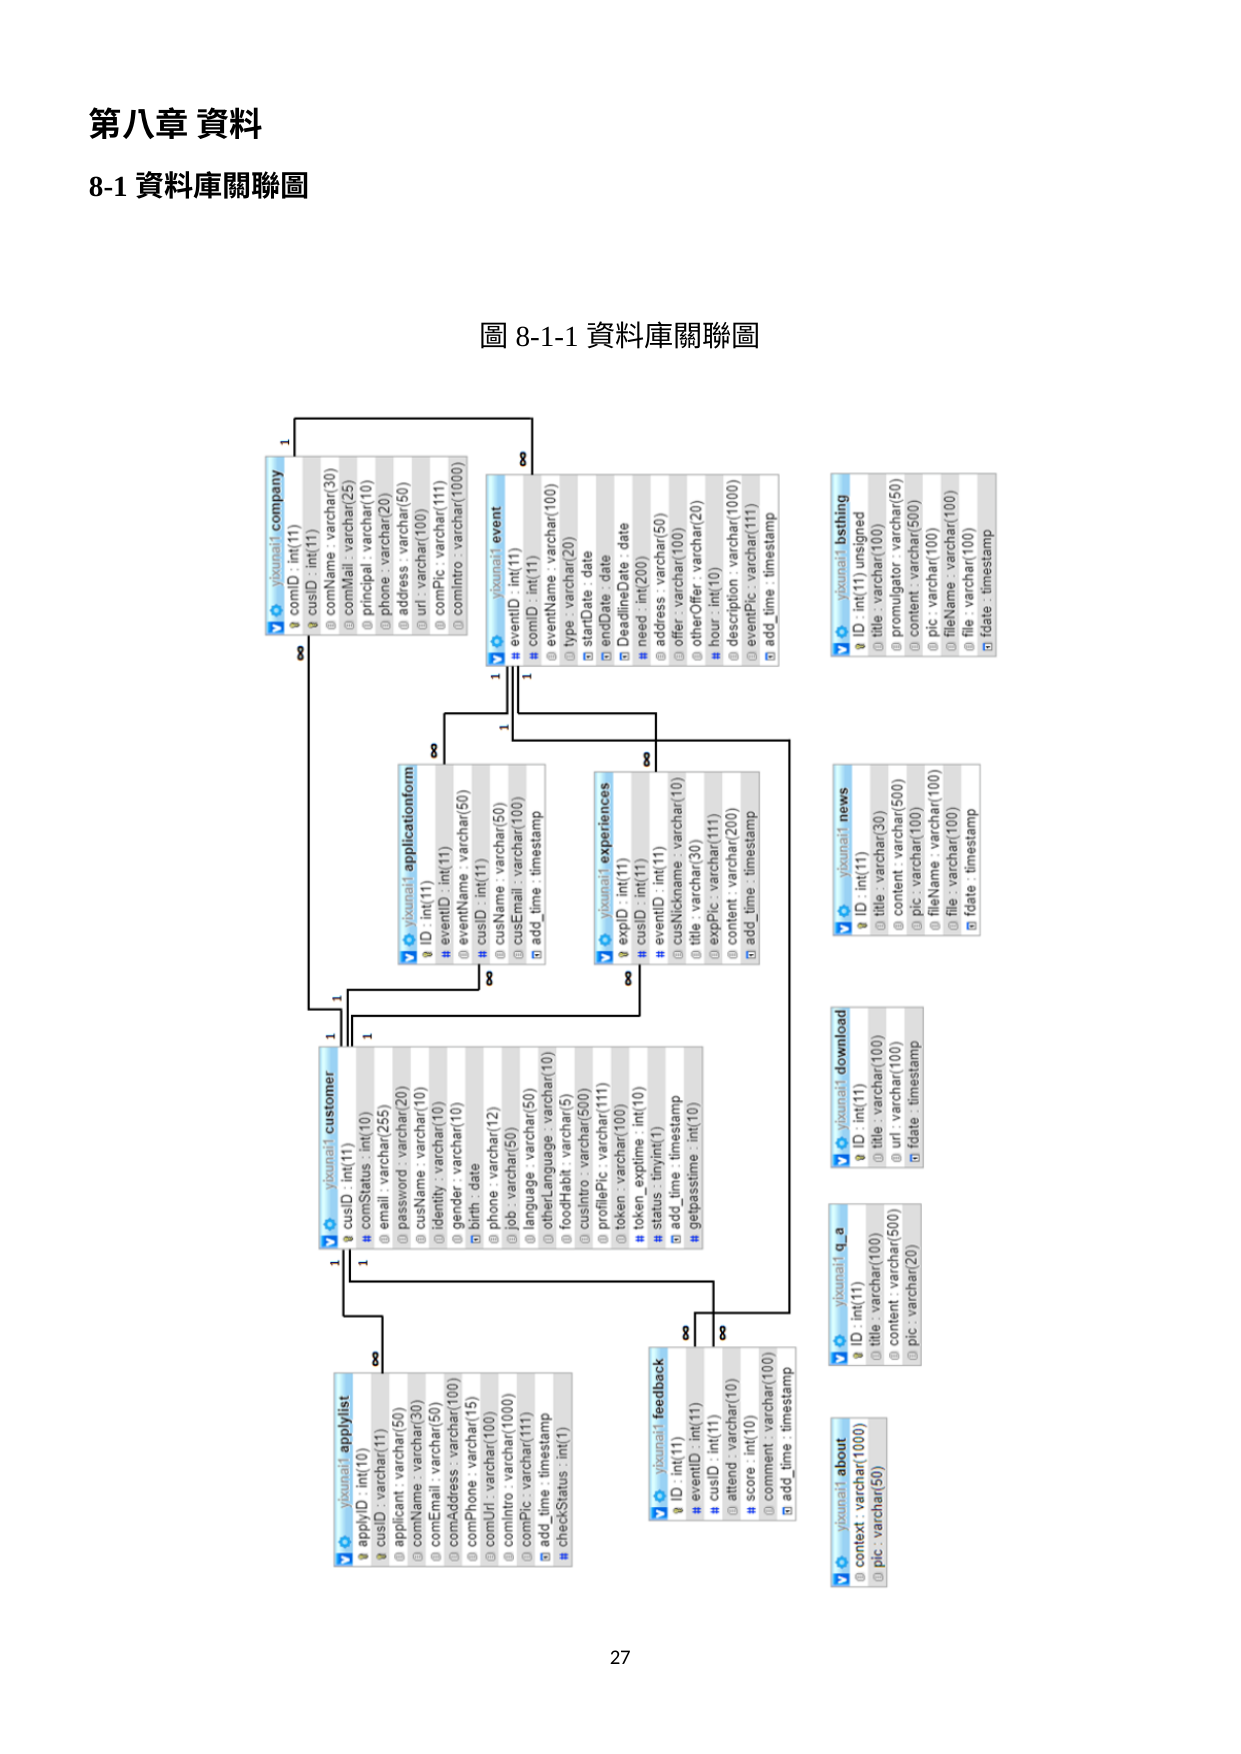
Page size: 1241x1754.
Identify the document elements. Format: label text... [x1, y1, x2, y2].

list 8-1 資料庫關聯圖 [89, 146, 1152, 221]
list 第八章 資料 [89, 98, 1152, 146]
picture [218, 386, 1023, 1644]
text 圖 8-1-1 資料庫關聯圖 [89, 296, 1152, 371]
